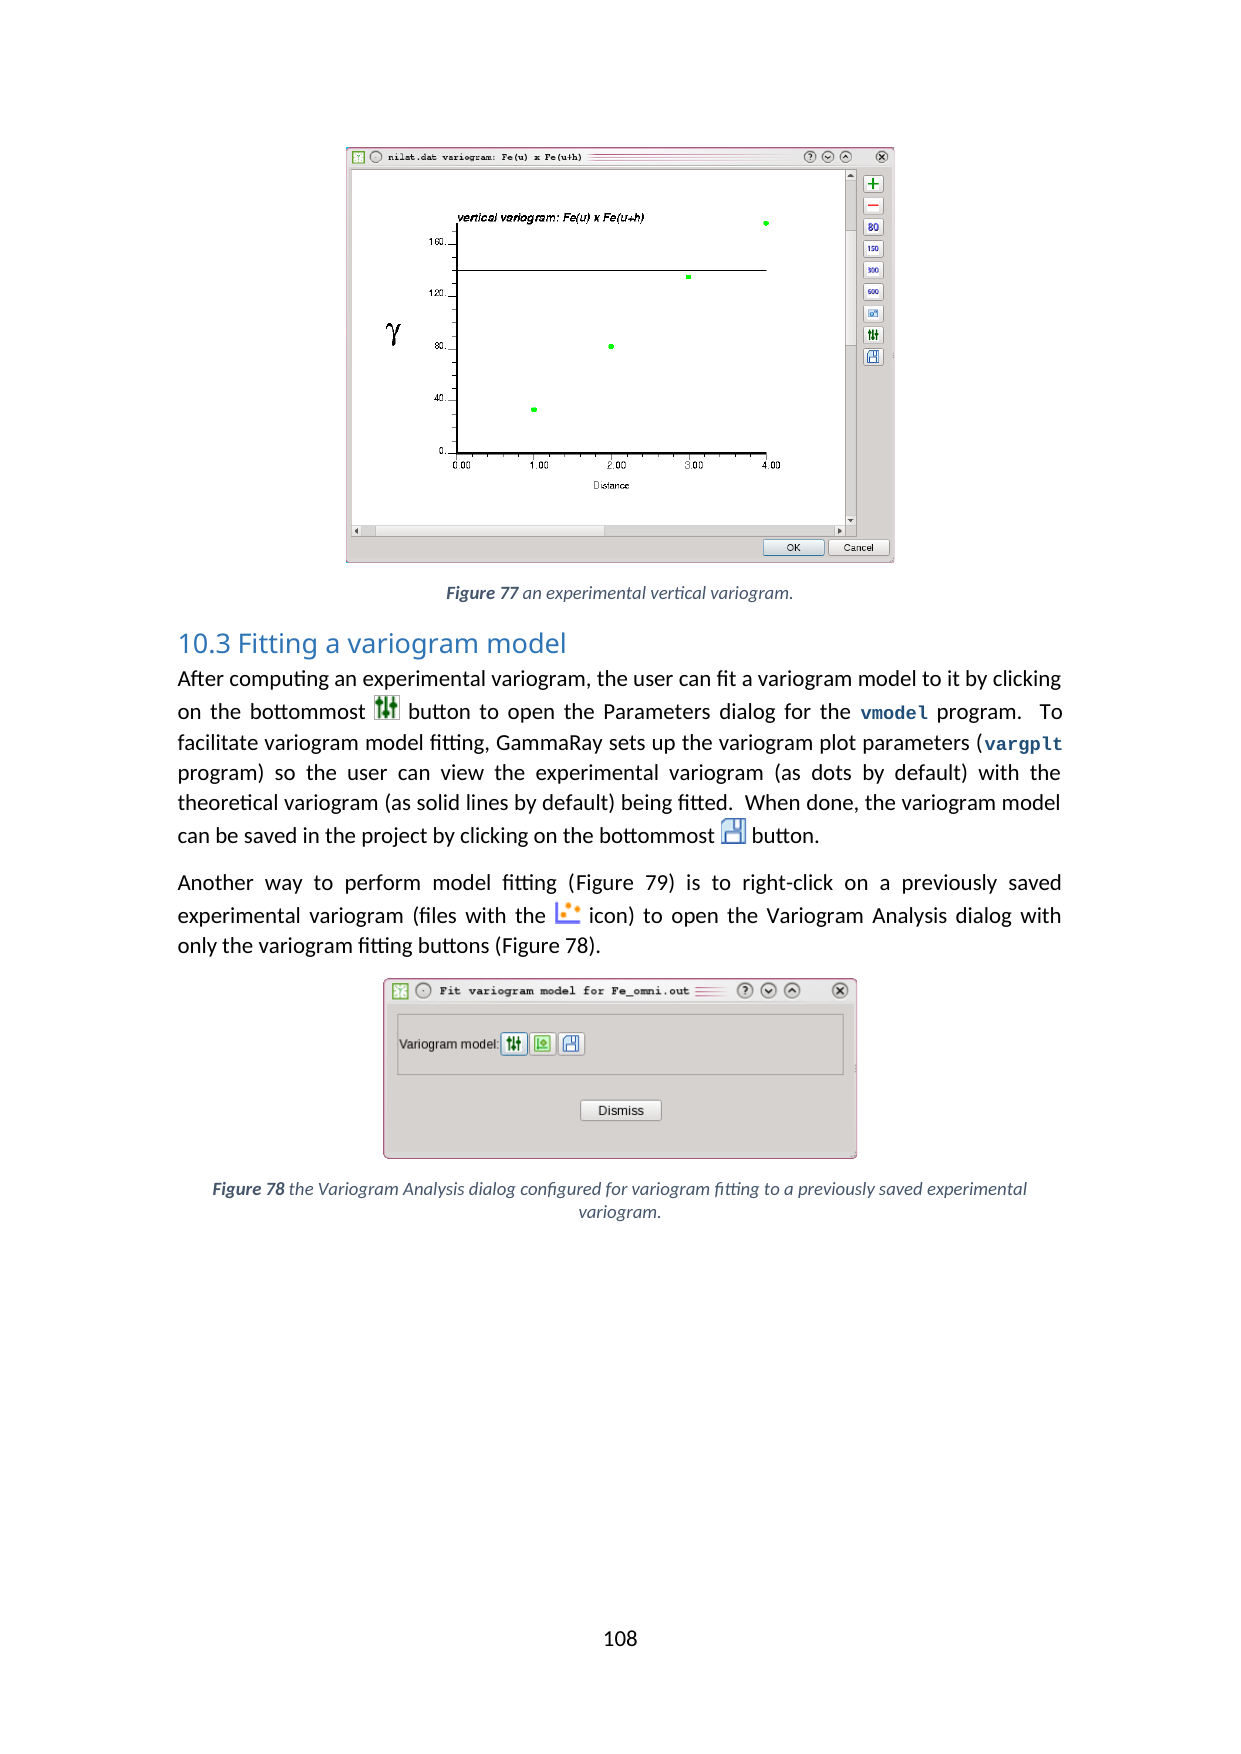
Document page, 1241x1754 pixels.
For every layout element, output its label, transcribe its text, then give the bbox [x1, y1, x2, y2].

picture [375, 696, 399, 719]
picture [555, 898, 581, 924]
picture [346, 147, 895, 563]
text Figure 78 the Variogram Analysis dialog configured for variogram fitting to a previously saved experimental variogram. [177, 1178, 1063, 1223]
subtitle Fitting a variogram model [177, 625, 1063, 662]
text Figure 77 an experimental vertical variogram. [177, 581, 1063, 604]
picture [721, 818, 747, 844]
text After computing an experimental variogram, the user can fit a variogram model to it by clicking on the bottommost button to open the Parameters dialog for the vmodel program. To facilitate variogram model fitting, GammaRay sets up the variogram plot parameters (vargplt program) so the user can view the experimental variogram (as dots by default) with the theoretical variogram (as solid lines by default) being fitted. When done, the variogram model can be saved in the project by clicking on the bottommost button. [177, 664, 1063, 849]
text Another way to perform model fitting (Figure 78) is to right-click on a previously saved experimental variogram (files with the icon) to open the Variogram Analysis dialog with only the variogram fitting buttons (Figure 77). [177, 868, 1063, 959]
picture [383, 978, 858, 1159]
